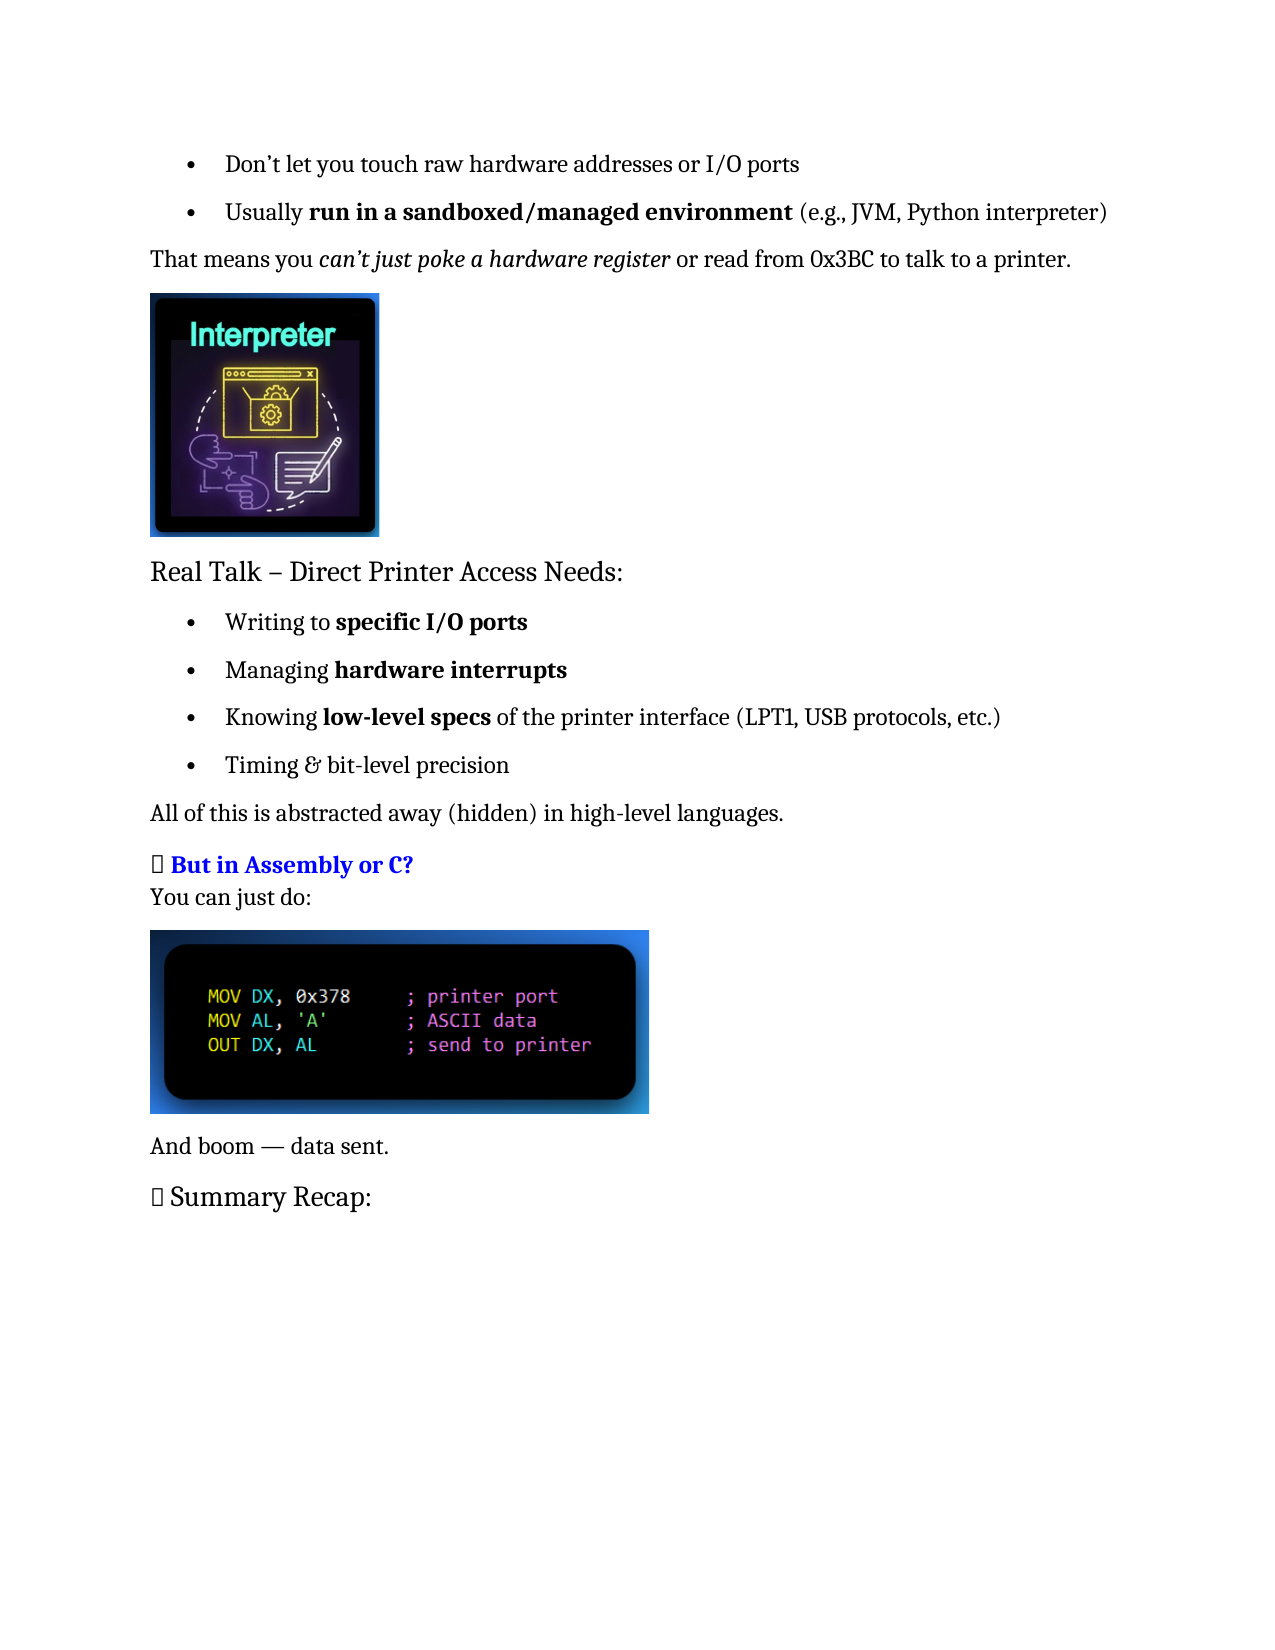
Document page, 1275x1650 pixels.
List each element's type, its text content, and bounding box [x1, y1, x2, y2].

text All of this is abstracted away (hidden) in high-level languages. [150, 799, 1125, 827]
list Knowing low-level specs of the printer interface (LPT1, USB protocols, etc.) [187, 703, 1125, 732]
picture [150, 293, 380, 537]
text Real Talk – Direct Printer Access Needs: [150, 555, 1125, 589]
list Managing hardware interrupts [187, 656, 1125, 684]
text 💥 But in Assembly or C? You can just do: [150, 846, 1125, 912]
text That means you can’t just poke a hardware register or read from 0x3BC to talk to a printer. [150, 245, 1125, 274]
picture [150, 930, 650, 1114]
list Writing to specific I/O ports [187, 608, 1125, 637]
list Timing & bit-level precision [187, 751, 1125, 780]
text And boom — data sent. [150, 1132, 1125, 1161]
text 🧠 Summary Recap: [150, 1180, 1125, 1214]
list Usually run in a sandboxed/managed environment (e.g., JVM, Python interpreter) [187, 198, 1125, 226]
list Don’t let you touch raw hardware addresses or I/O ports [187, 150, 1125, 179]
